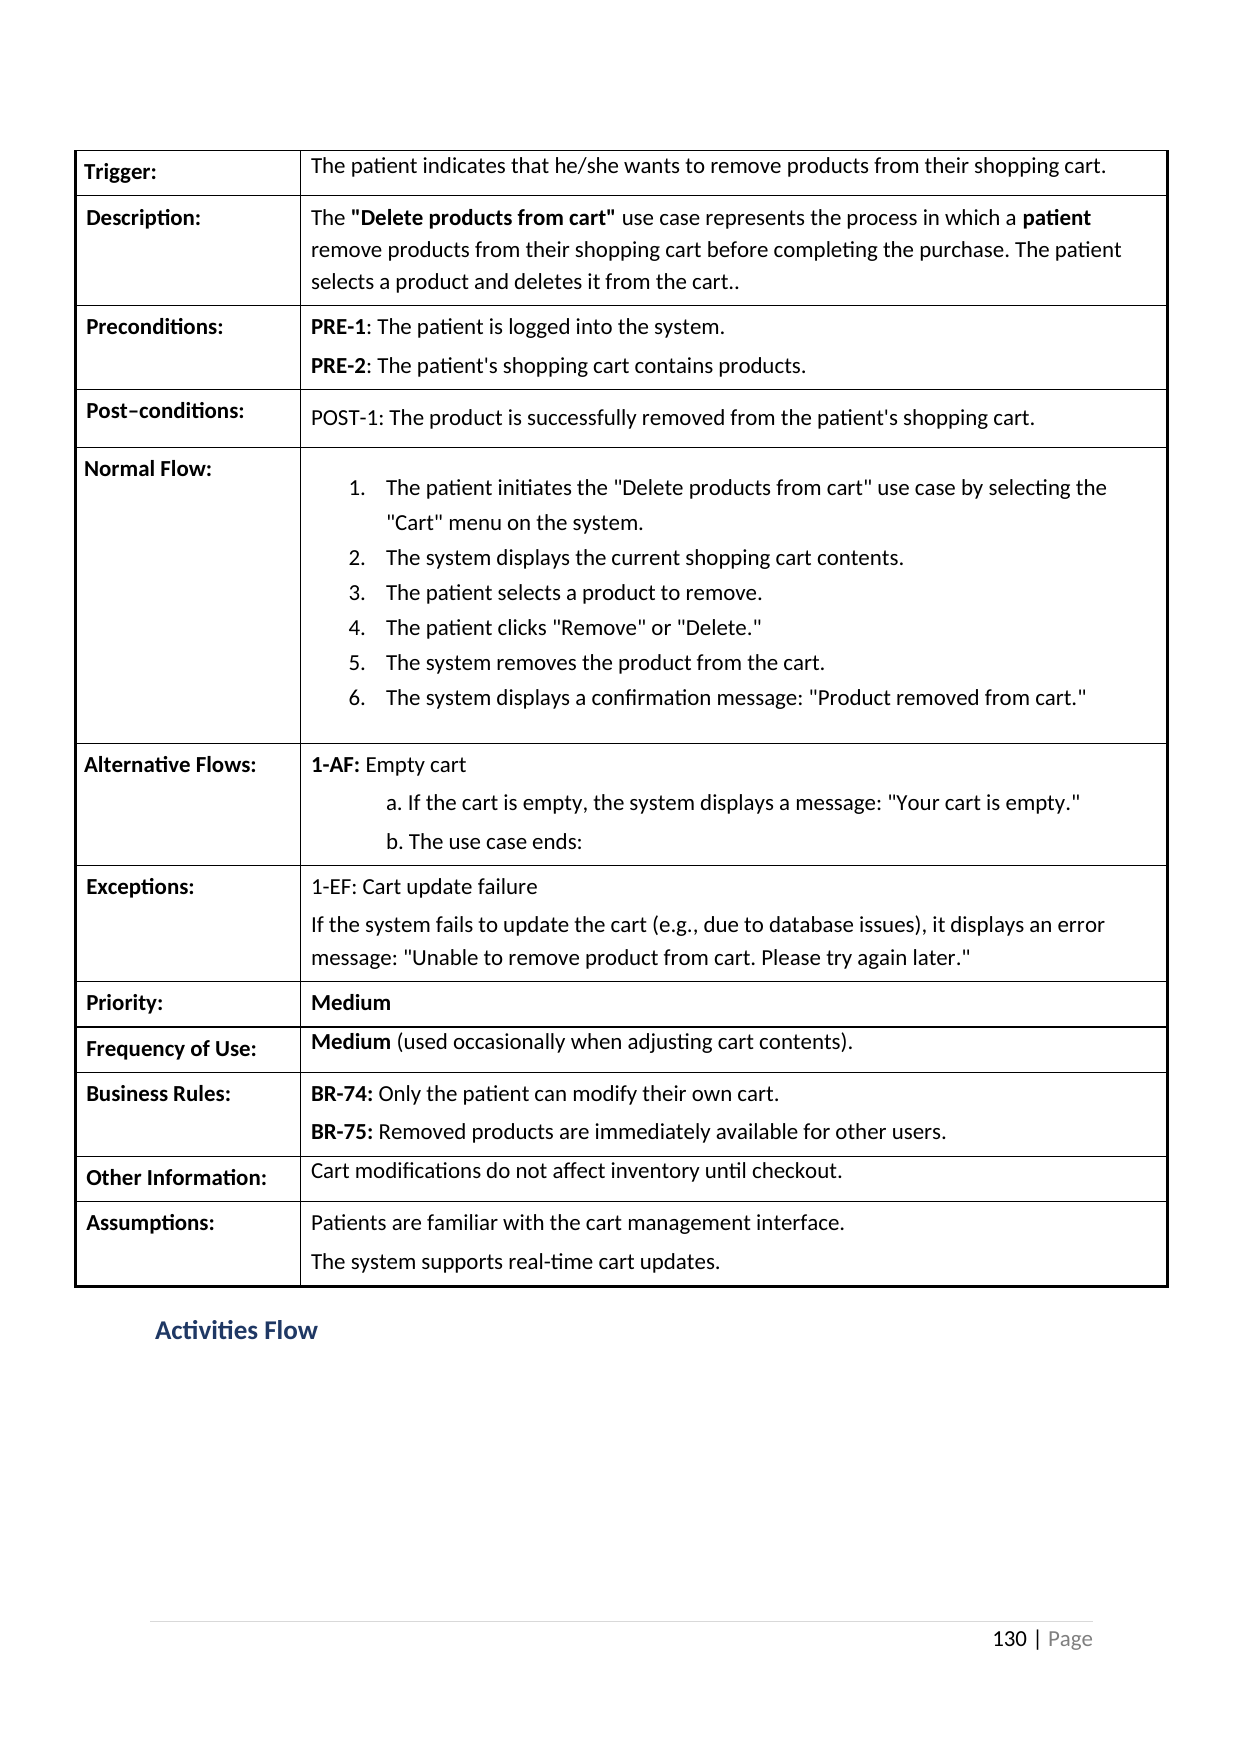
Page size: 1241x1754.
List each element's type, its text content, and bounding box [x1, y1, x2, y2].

text Activities Flow [150, 1313, 1093, 1346]
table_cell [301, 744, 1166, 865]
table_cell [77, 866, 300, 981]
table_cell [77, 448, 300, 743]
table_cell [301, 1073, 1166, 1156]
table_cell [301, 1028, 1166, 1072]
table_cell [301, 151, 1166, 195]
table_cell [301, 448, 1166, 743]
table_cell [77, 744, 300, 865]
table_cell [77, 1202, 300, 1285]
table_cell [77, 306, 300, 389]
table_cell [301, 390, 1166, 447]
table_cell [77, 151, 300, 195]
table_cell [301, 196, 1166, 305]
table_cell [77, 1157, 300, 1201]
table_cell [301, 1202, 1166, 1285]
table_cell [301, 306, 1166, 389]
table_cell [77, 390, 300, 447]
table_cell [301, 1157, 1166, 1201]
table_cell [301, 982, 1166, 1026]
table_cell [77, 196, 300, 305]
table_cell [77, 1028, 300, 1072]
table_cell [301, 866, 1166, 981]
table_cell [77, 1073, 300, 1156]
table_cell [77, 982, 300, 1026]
